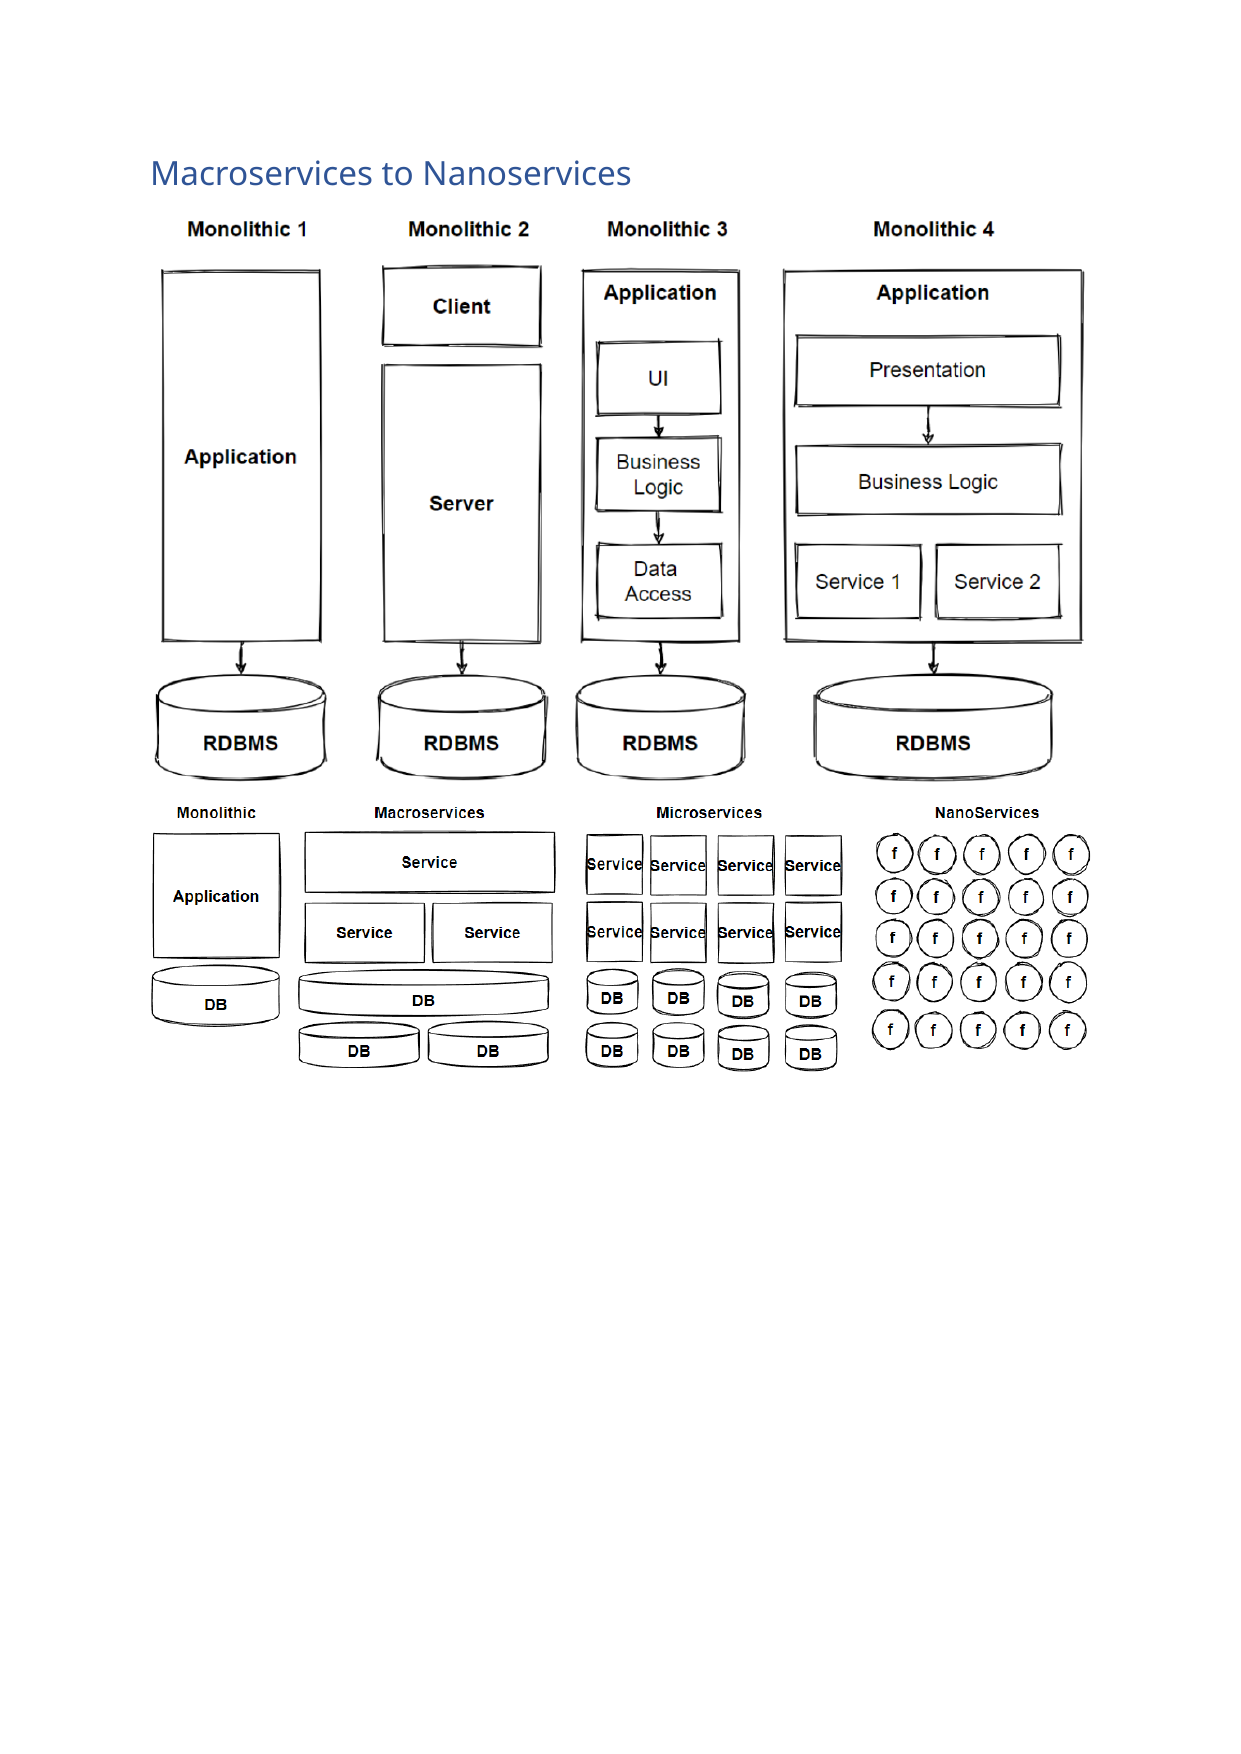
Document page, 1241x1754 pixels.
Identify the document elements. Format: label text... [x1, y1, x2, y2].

picture [150, 215, 1091, 785]
picture [150, 803, 1091, 1072]
text Macroservices to Nanoservices [150, 150, 1090, 195]
